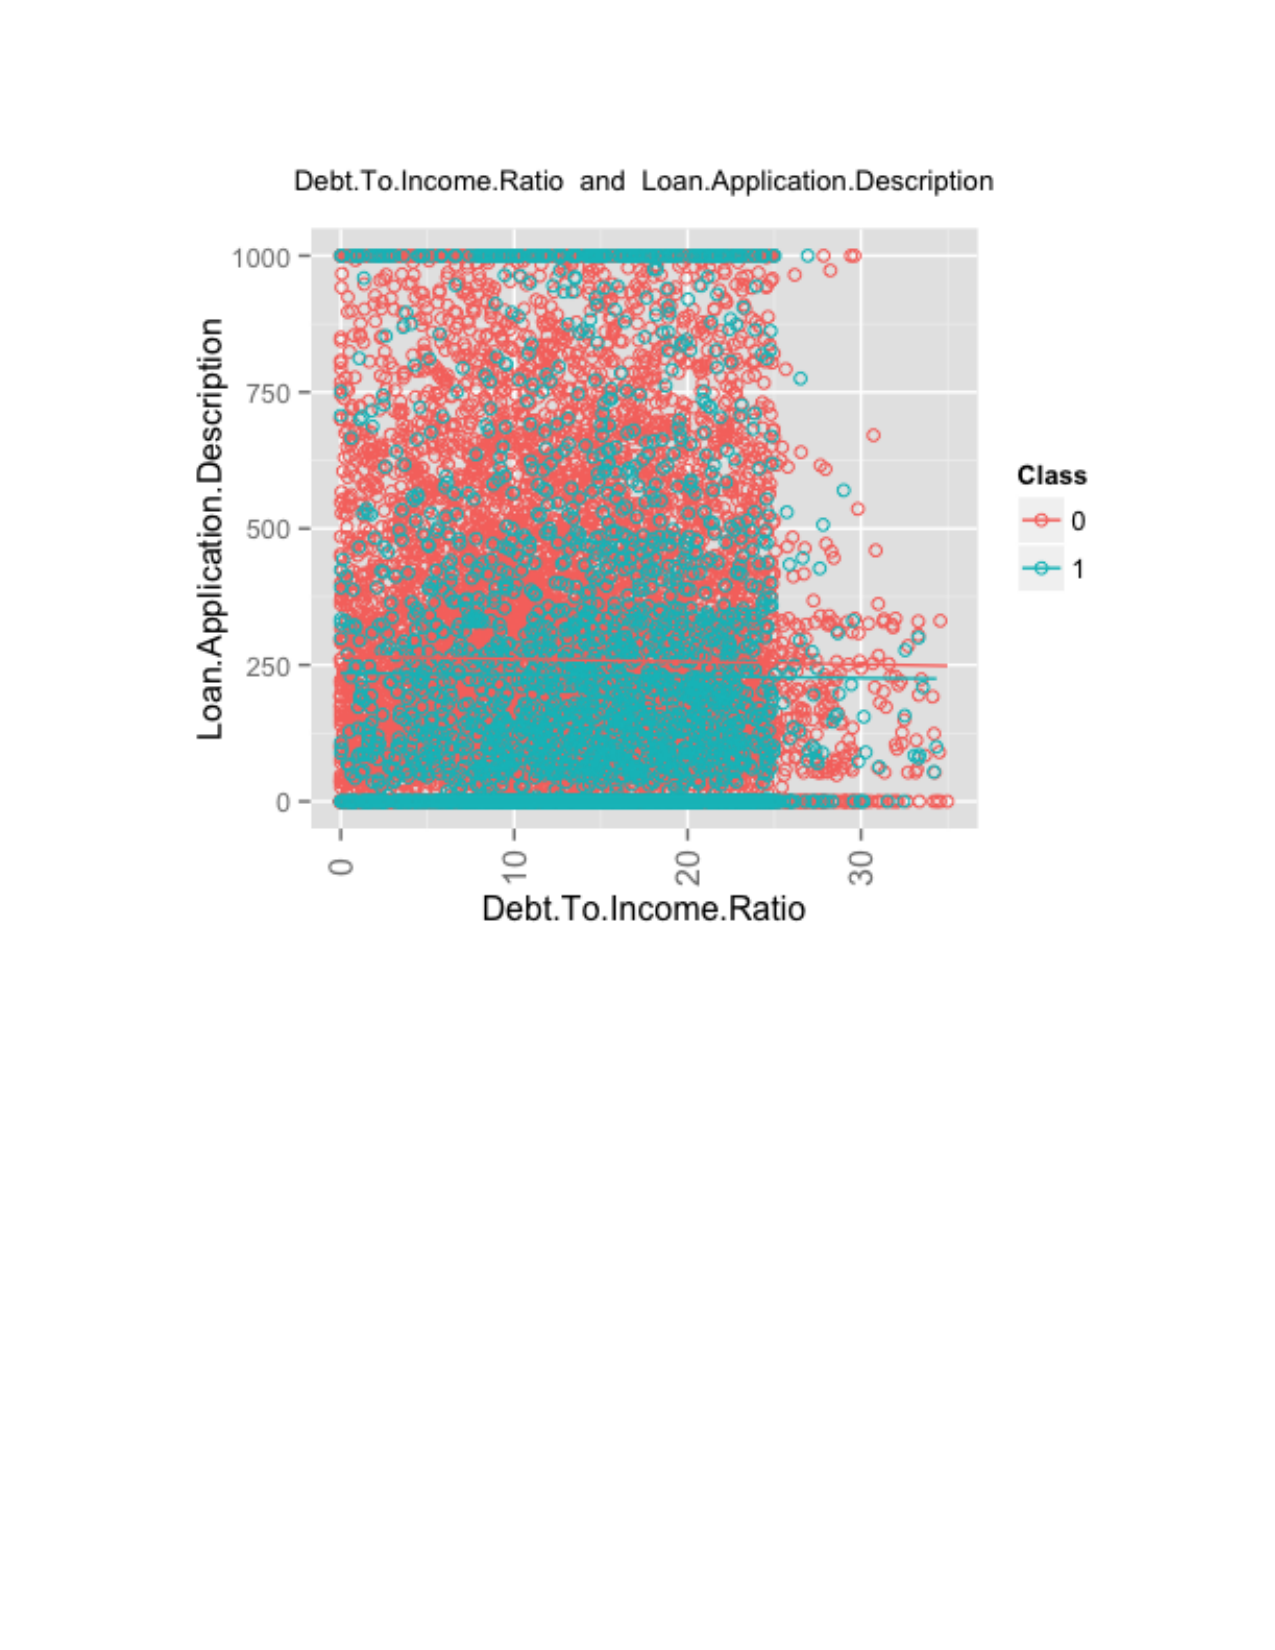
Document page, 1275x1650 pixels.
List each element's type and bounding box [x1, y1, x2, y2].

picture [168, 150, 1169, 950]
